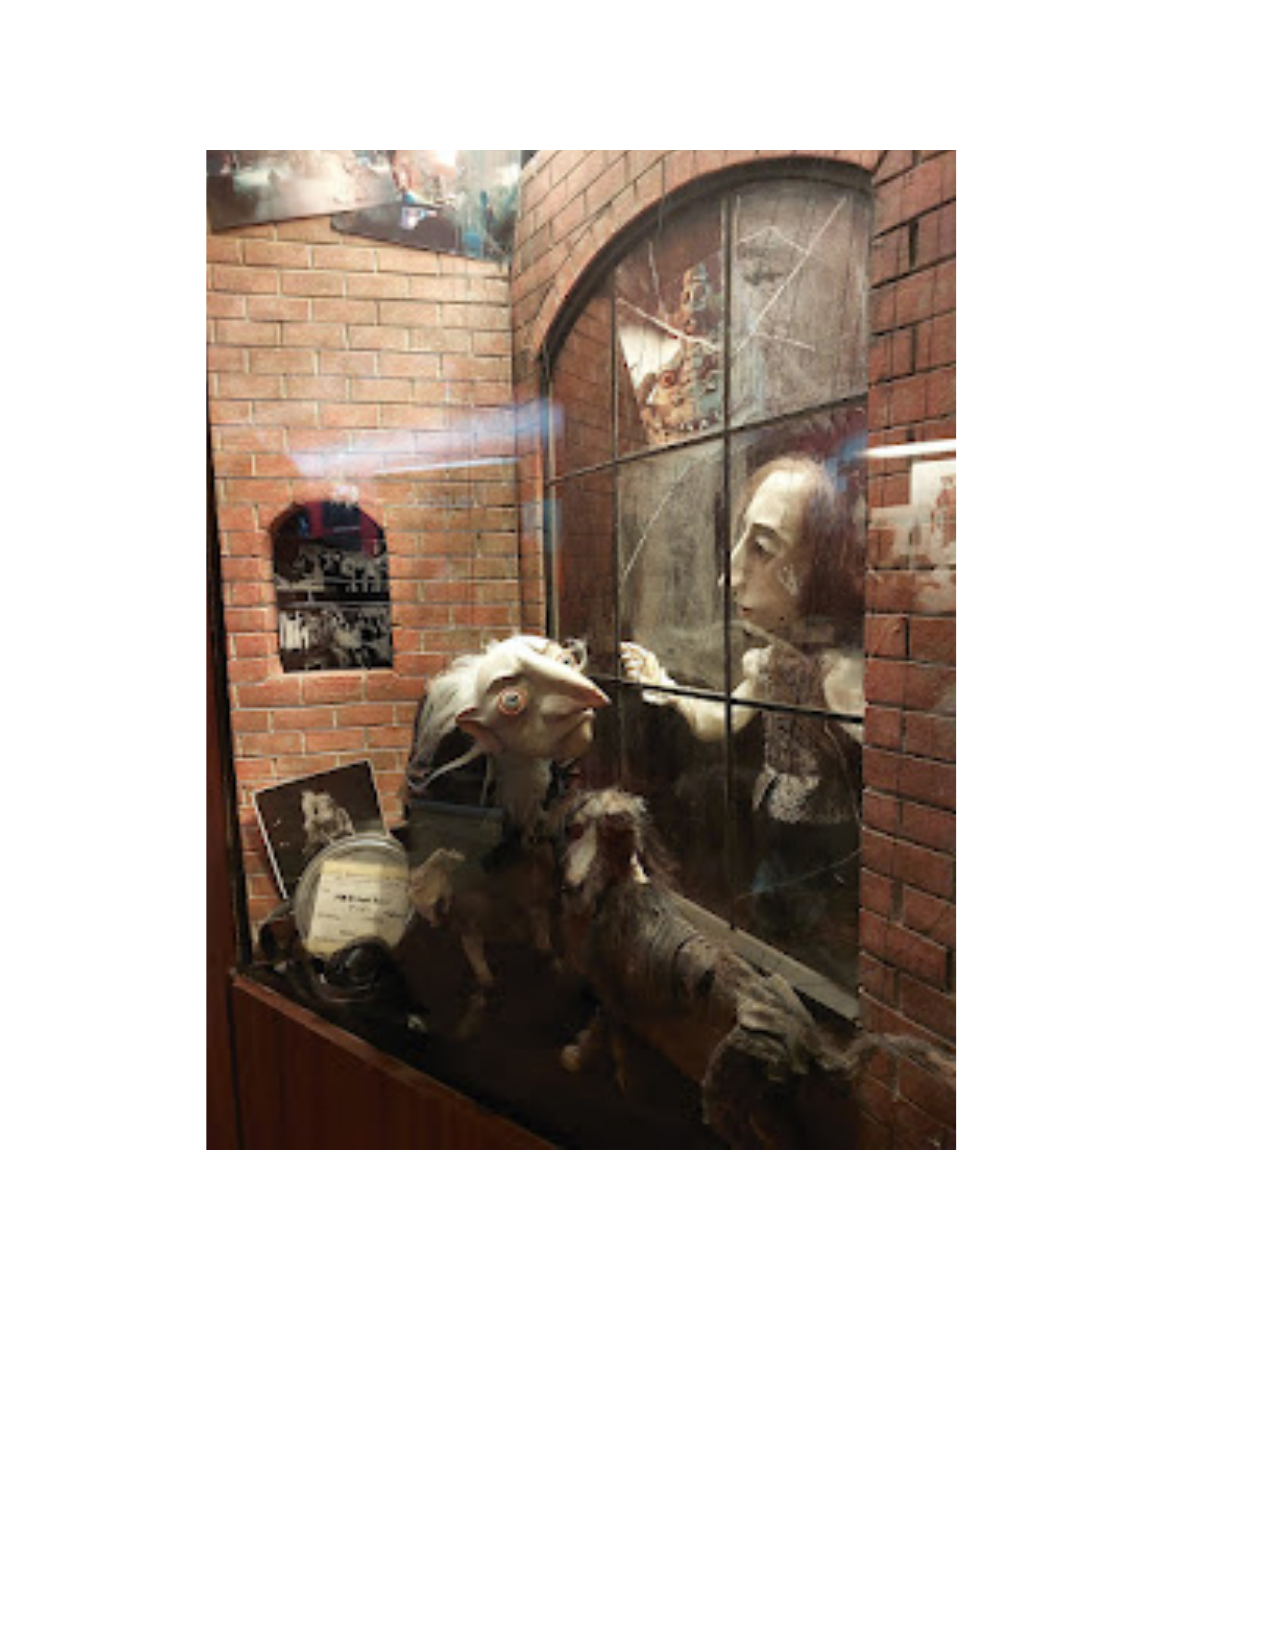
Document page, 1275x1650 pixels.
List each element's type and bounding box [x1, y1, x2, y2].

picture [206, 150, 957, 1150]
